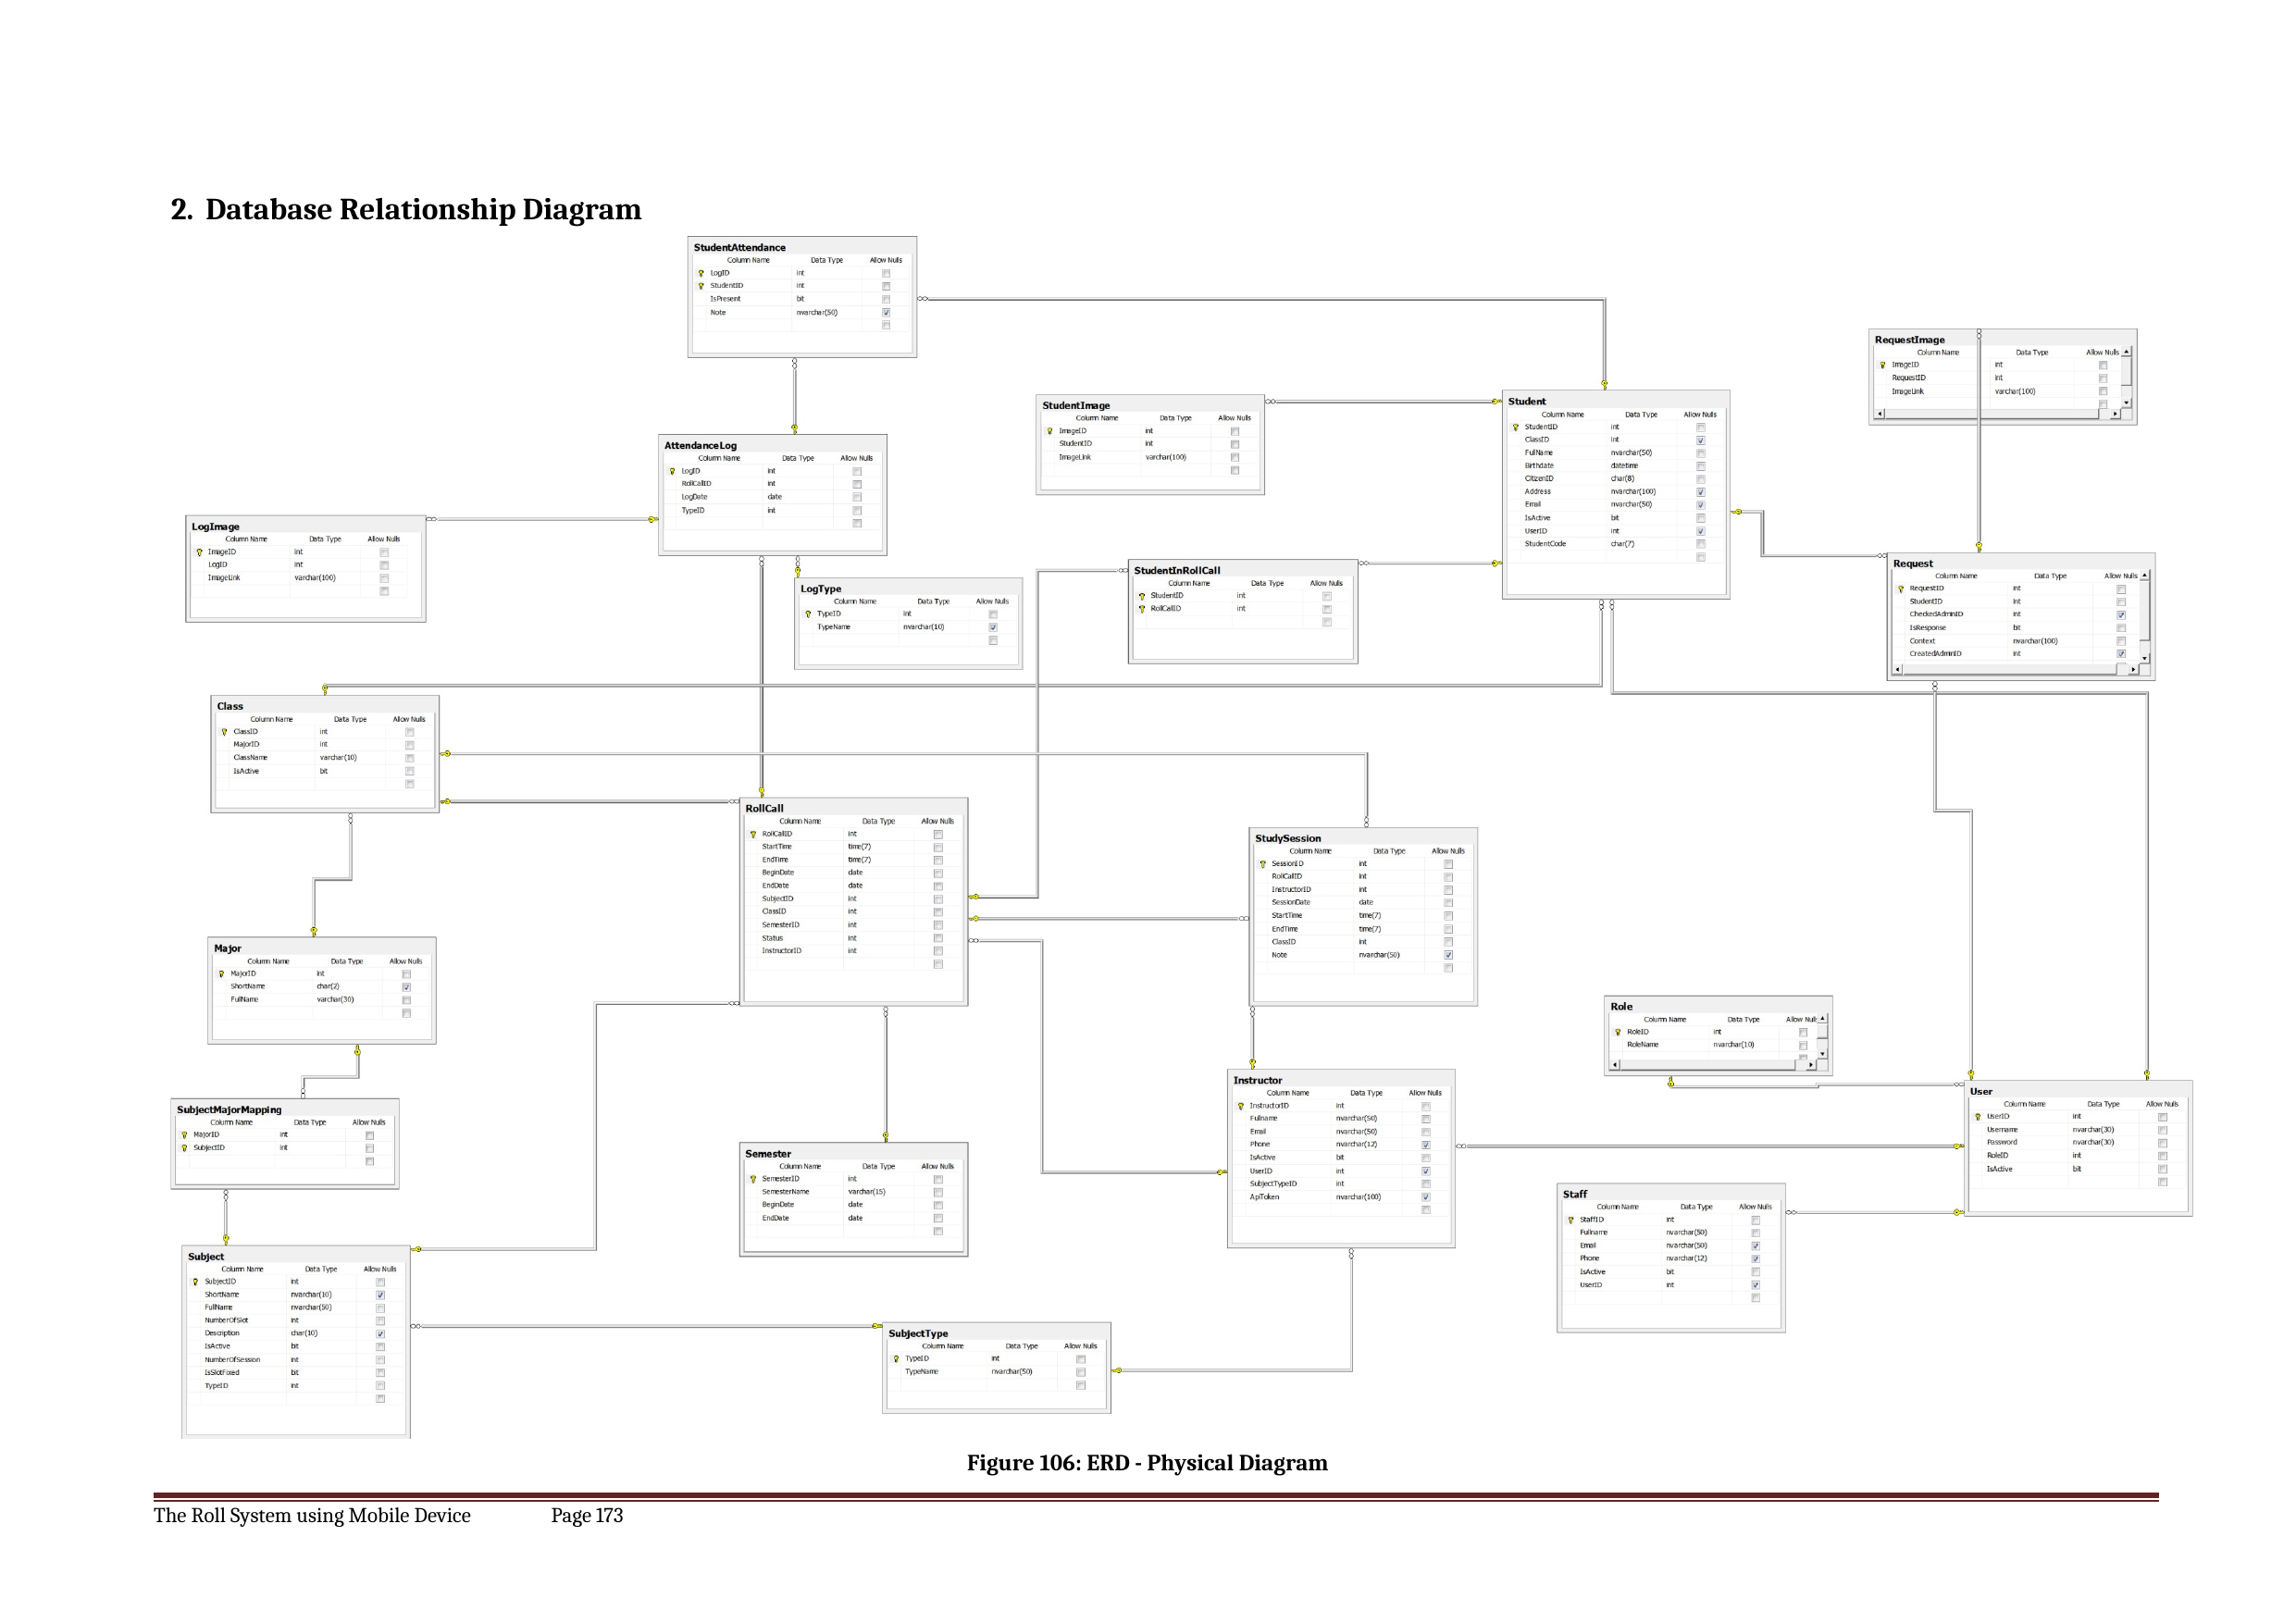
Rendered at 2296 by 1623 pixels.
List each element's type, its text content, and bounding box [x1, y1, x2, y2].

text Figure 106: ERD - Physical Diagram [136, 1450, 2159, 1477]
subtitle Database Relationship Diagram [170, 192, 2159, 227]
picture [170, 236, 2195, 1439]
